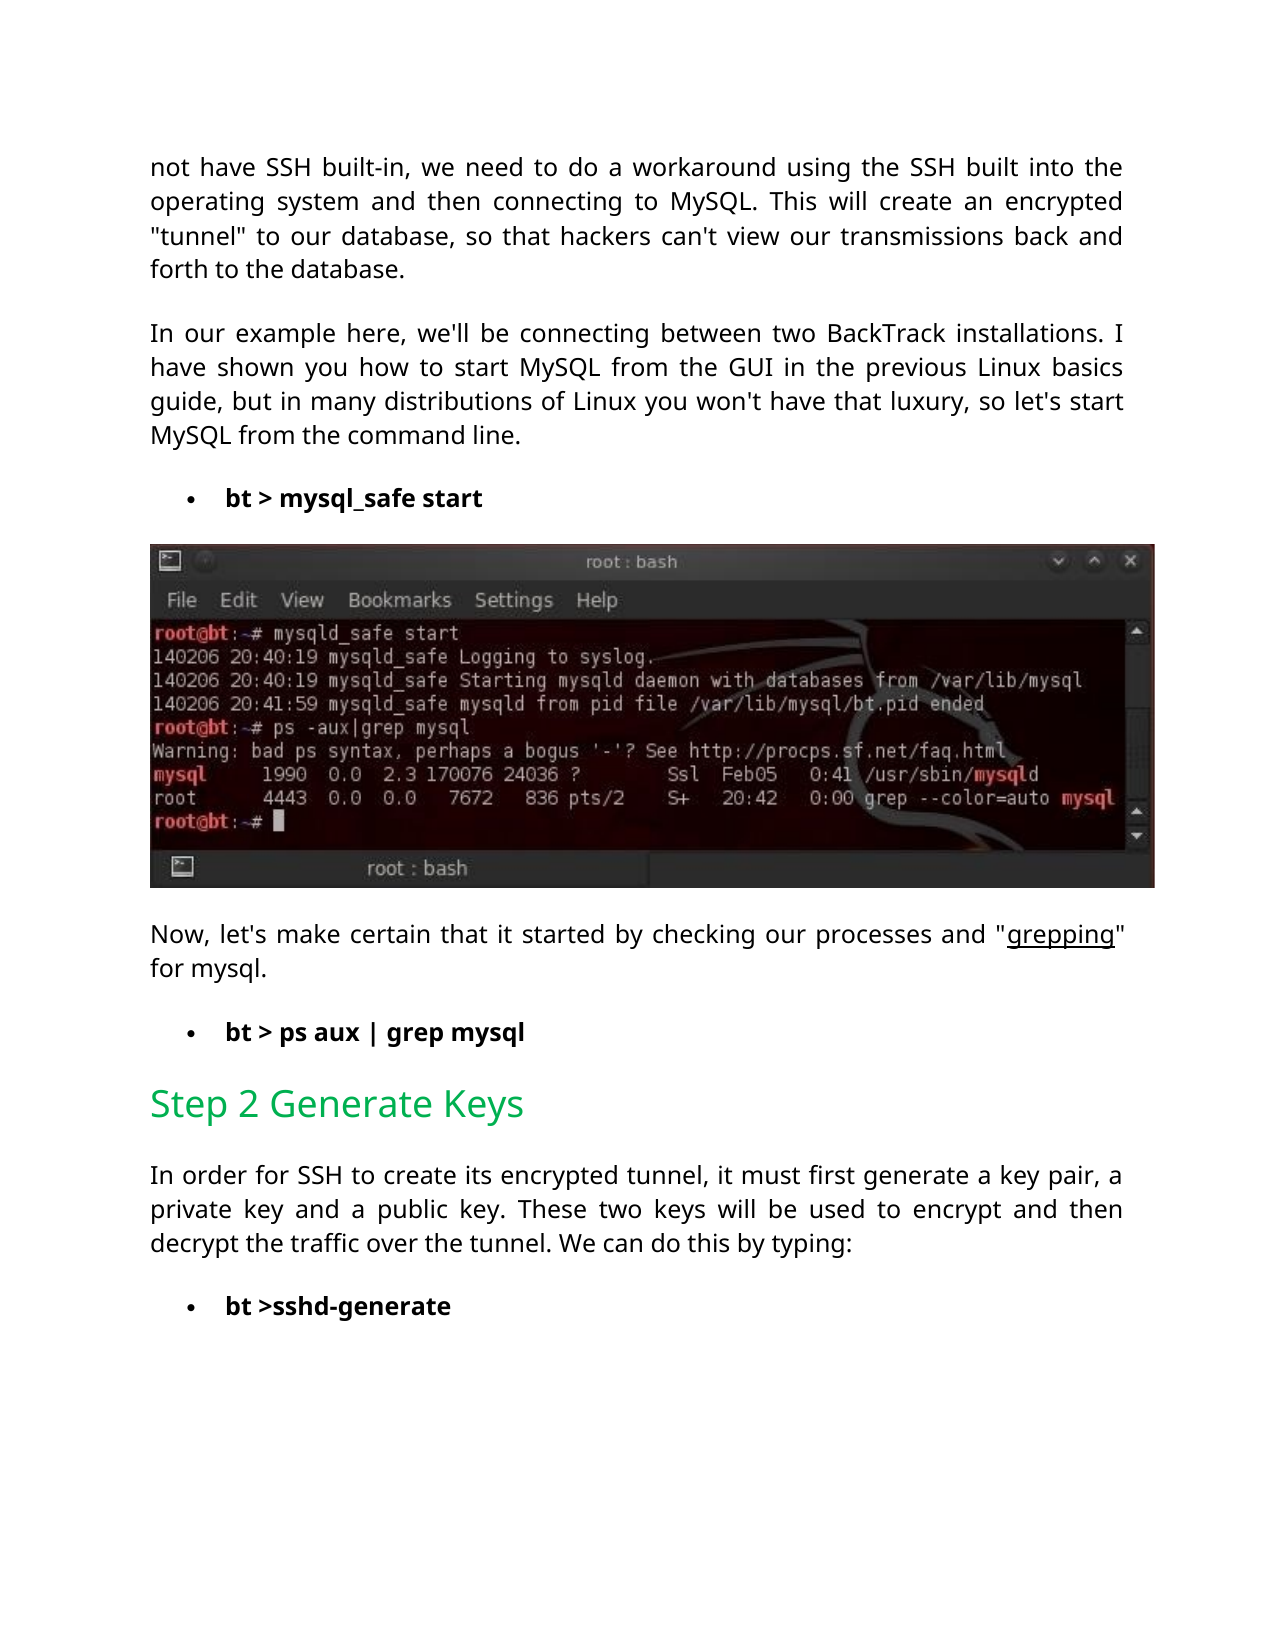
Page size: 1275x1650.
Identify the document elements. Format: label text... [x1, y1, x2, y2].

list bt >sshd-generate [187, 1289, 1125, 1323]
text Now, let's make certain that it started by checking our processes and "grepping" for mysql. [150, 917, 1125, 985]
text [150, 150, 1125, 286]
text In order for SSH to create its encrypted tunnel, it must first generate a key pair, a private key and a public key. These two keys will be used to encrypt and then decrypt the traffic over the tunnel. We can do this by typing: [150, 1158, 1125, 1260]
picture [150, 544, 1155, 888]
list bt > ps aux | grep mysql [187, 1014, 1125, 1048]
text Step 2 Generate Keys [150, 1077, 1125, 1128]
list bt > mysql_safe start [187, 481, 1125, 515]
text In our example here, we'll be connecting between two BackTrack installations. I have shown you how to start MySQL from the GUI in the previous Linux basics guide, but in many distributions of Linux you won't have that luxury, so let's start MySQL from the command line. [150, 315, 1125, 452]
